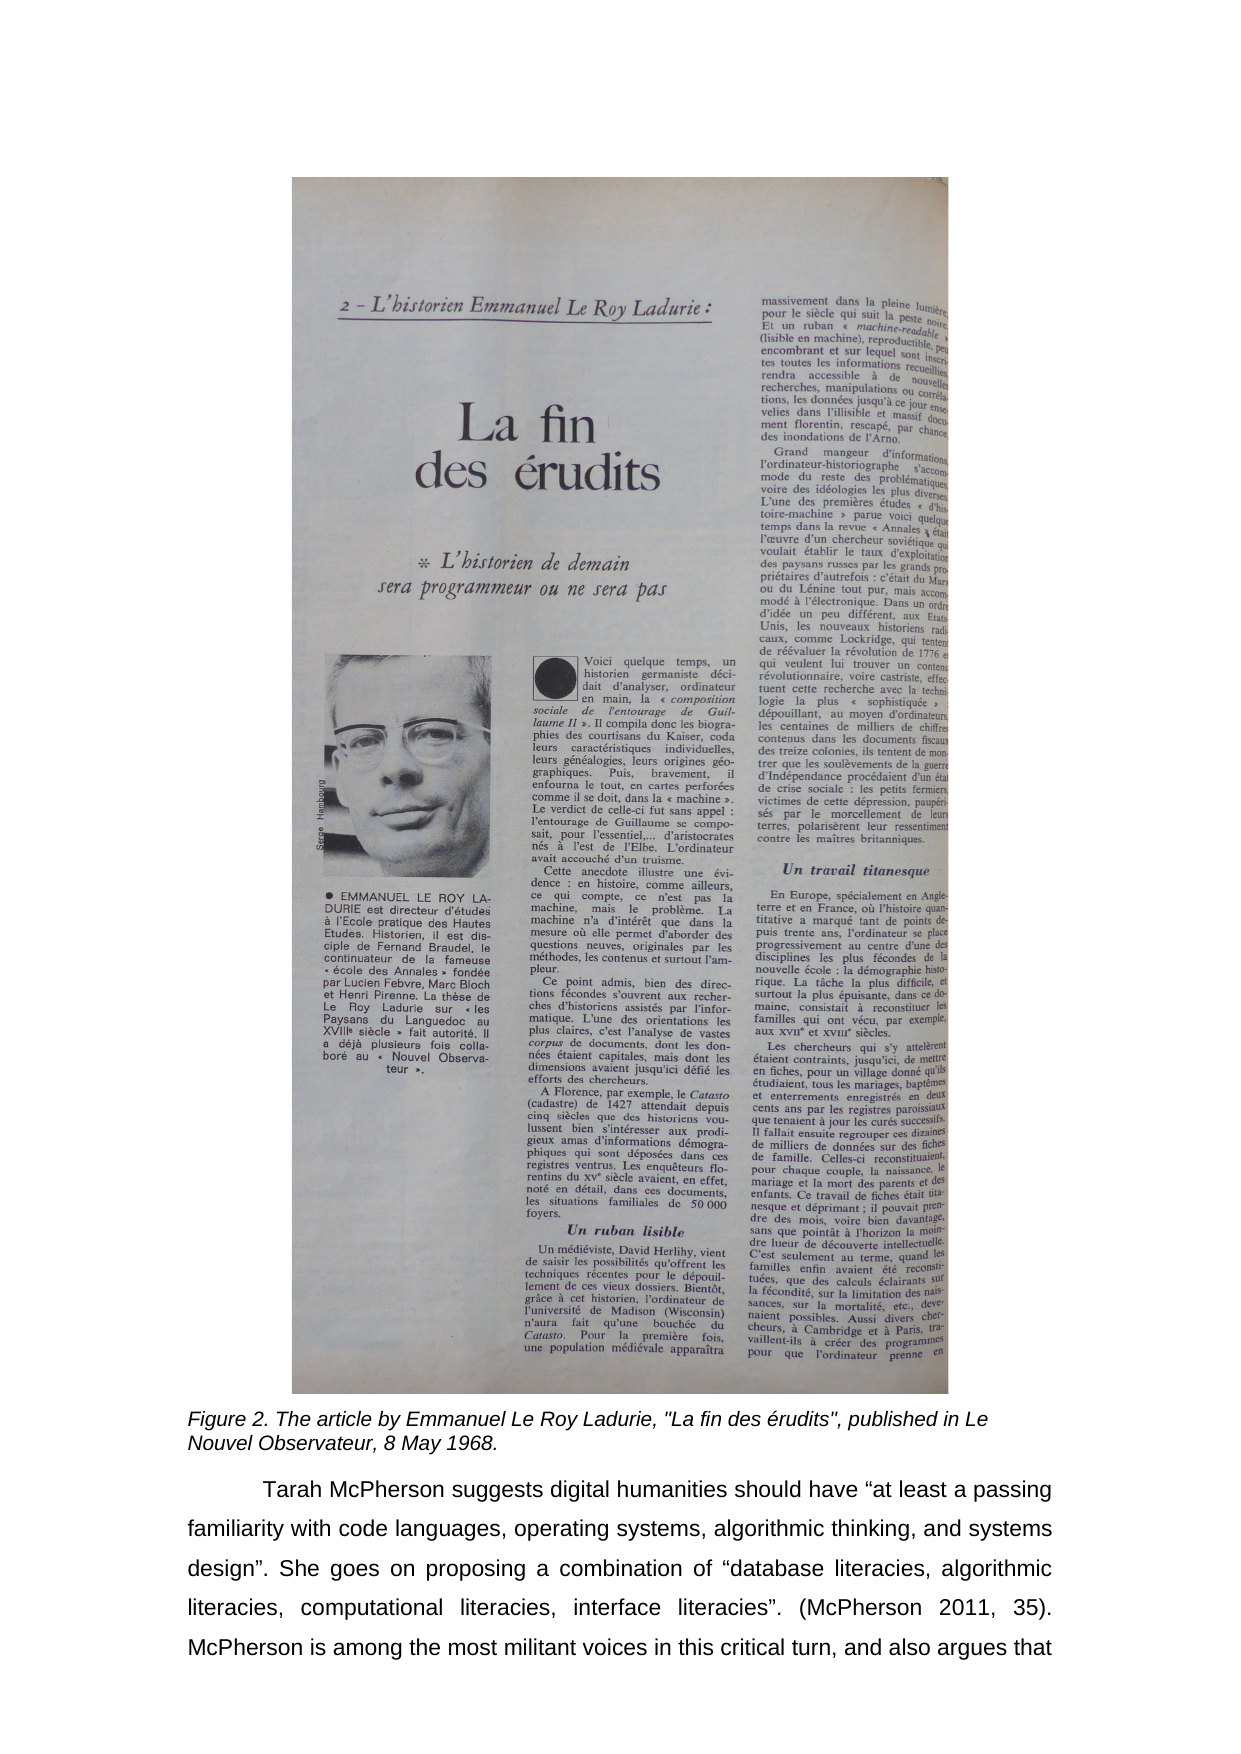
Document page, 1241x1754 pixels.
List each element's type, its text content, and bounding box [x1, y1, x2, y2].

picture [291, 177, 949, 1394]
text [187, 1476, 1053, 1660]
